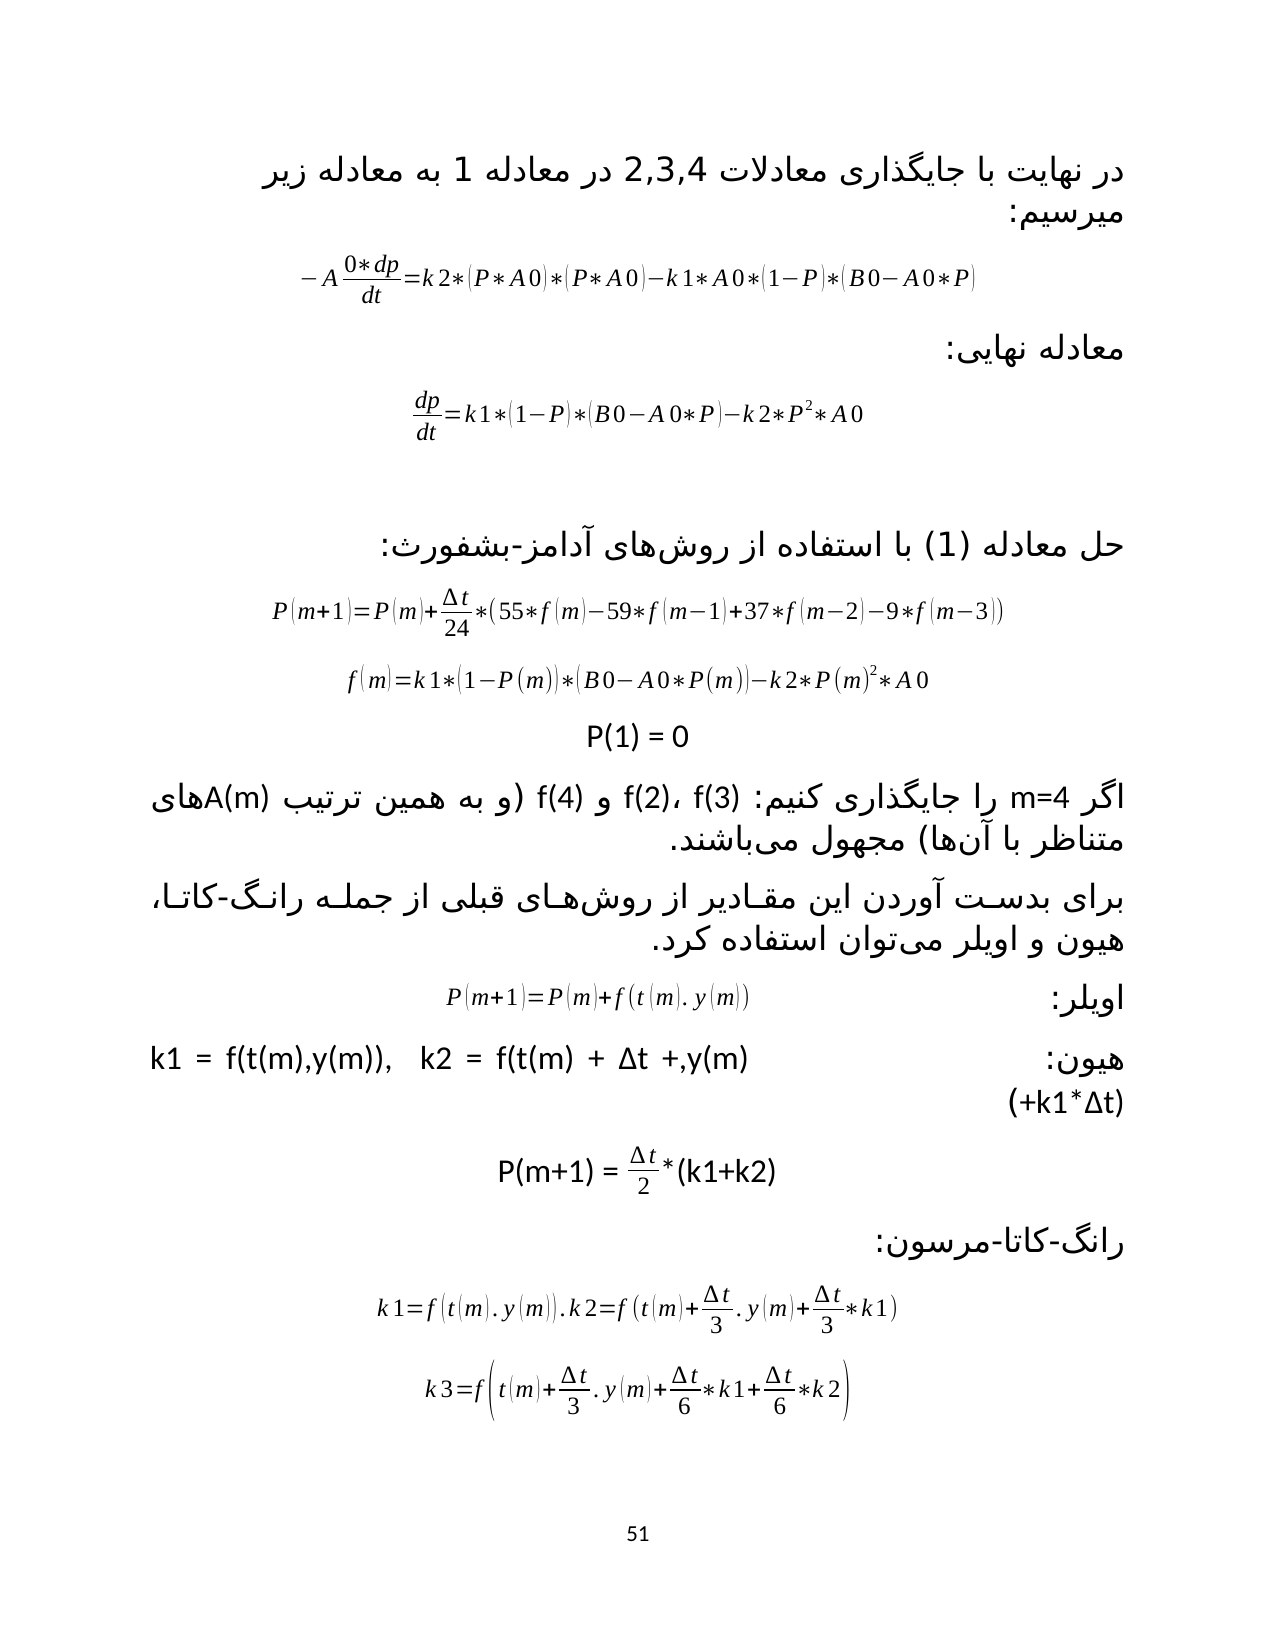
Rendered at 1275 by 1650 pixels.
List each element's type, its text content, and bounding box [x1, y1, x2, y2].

text حل معادله (1) با استفاده از روش‌های آدامز-بشفورث: [150, 525, 1125, 564]
text در نهایت با جایگذاری معادلات 2,3,4 در معادله 1 به معادله زیر میرسیم: [150, 150, 1125, 231]
text برای بدست آوردن این مقادیر از روش‌های قبلی از جمله رانگ-کاتا، هیون و اویلر می‌توان استفاده کرد. [150, 878, 1125, 959]
text هیون: k1 = f(t(m),y(m)), k2 = f(t(m) + Δt +,y(m)+k1*Δt)) [150, 1037, 1125, 1122]
text رانگ-کاتا-مرسون: [150, 1222, 1125, 1261]
text اویلر: [150, 978, 1125, 1017]
text اگر m=4 را جایگذاری کنیم: f(2)، f(3) و f(4) (و به همین ترتیب A(m)های متناظر با آن‌ها) مجهول می‌باشند. [150, 776, 1125, 858]
text معادله نهایی: [150, 328, 1125, 367]
text P(1) = 0 [150, 715, 1125, 756]
text P(m+1) = *(k1+k2) [150, 1141, 1125, 1200]
